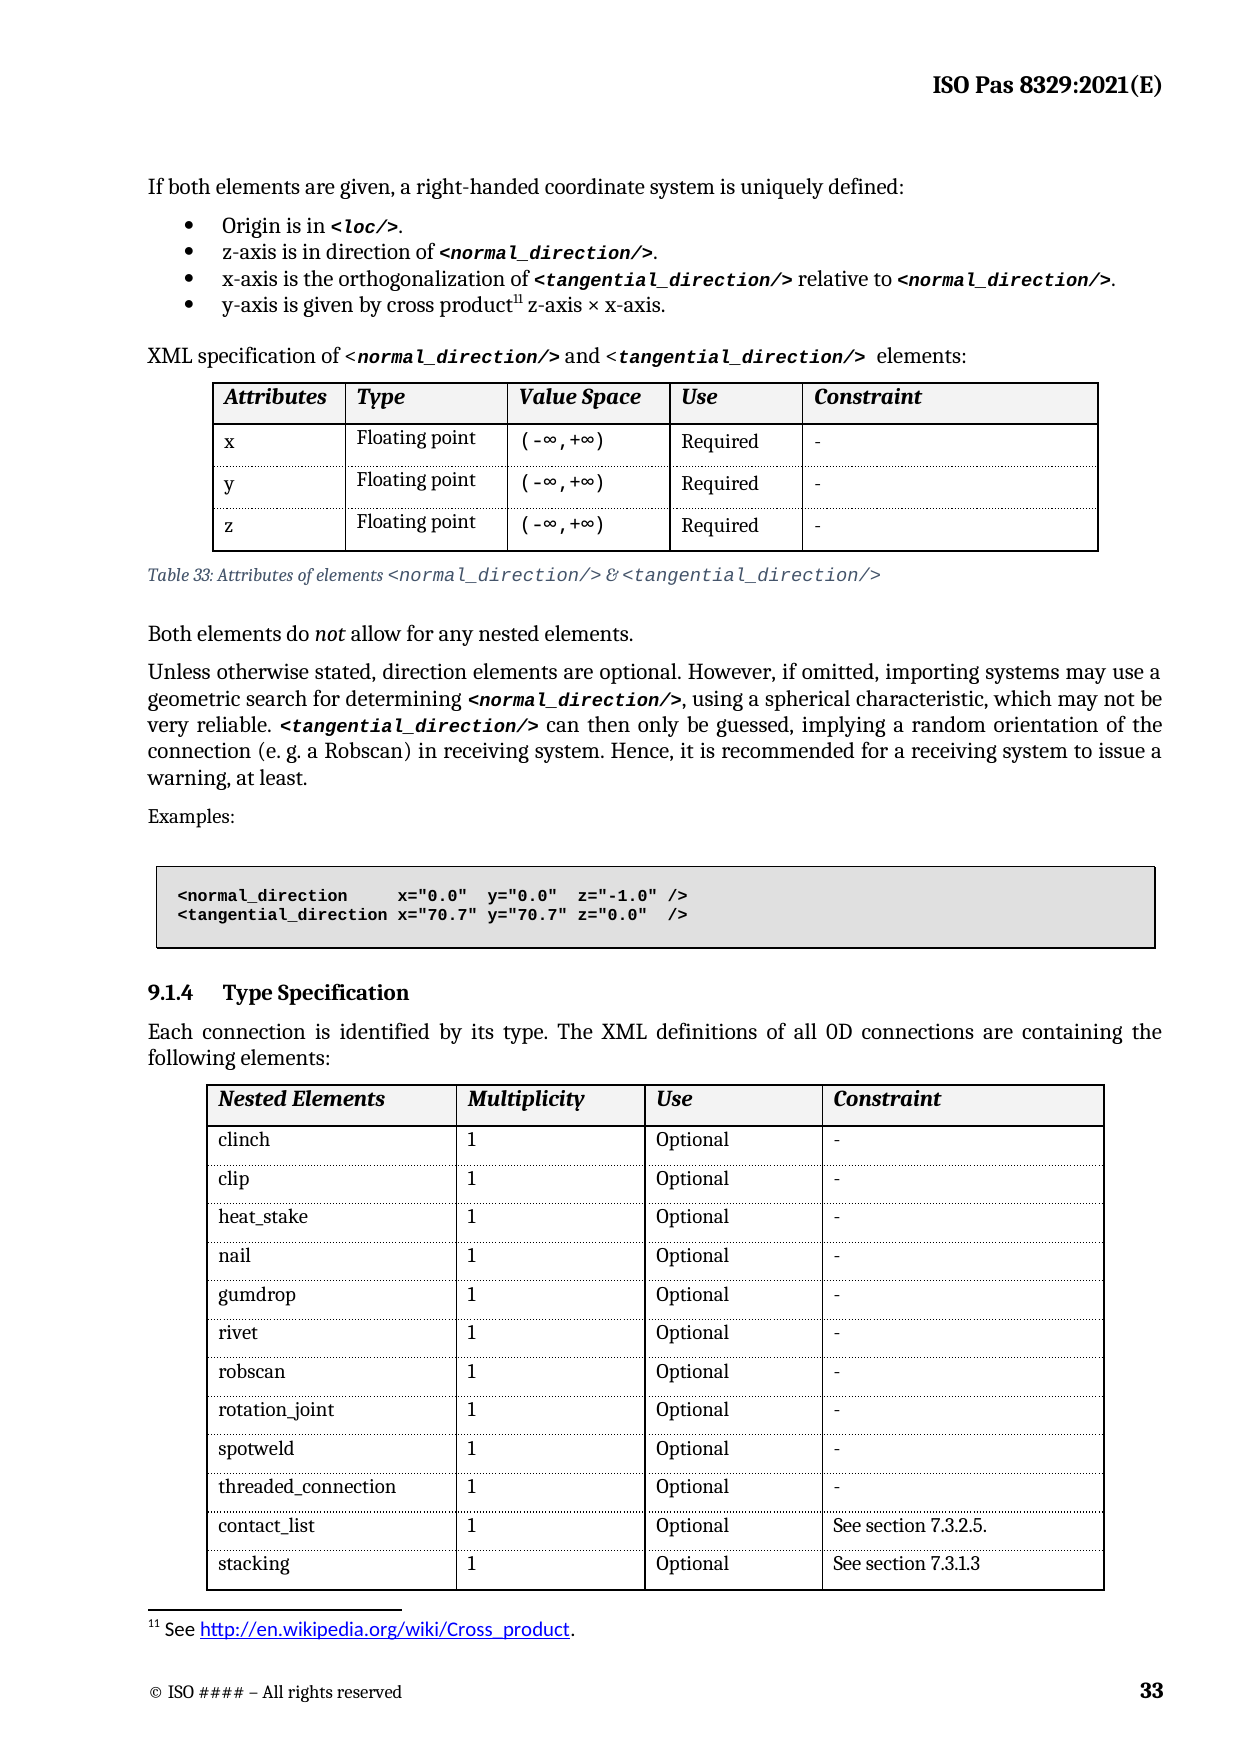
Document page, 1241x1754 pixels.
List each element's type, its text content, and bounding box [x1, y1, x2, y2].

text Both elements do not allow for any nested elements. [148, 620, 1163, 647]
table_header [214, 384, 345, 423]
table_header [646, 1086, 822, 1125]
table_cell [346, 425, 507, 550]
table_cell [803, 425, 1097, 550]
list z-axis is in direction of <normal_direction/>. [185, 239, 1163, 265]
list x-axis is the orthogonalization of <tangential_direction/> relative to <normal_direction/>. [185, 265, 1163, 292]
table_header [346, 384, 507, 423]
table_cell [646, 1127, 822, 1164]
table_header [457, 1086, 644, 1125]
text <tangential_direction x="70.7" y="70.7" z="0.0" /> [157, 904, 1154, 922]
list y-axis is given by cross product z-axis × x-axis. [185, 292, 1163, 318]
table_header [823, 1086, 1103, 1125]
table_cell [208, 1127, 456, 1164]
subtitle Type Specification [148, 980, 1163, 1006]
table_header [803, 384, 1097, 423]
text If both elements are given, a right-handed coordinate system is uniquely defined: [148, 174, 1163, 200]
text Unless otherwise stated, direction elements are optional. However, if omitted, importing systems may use a geometric search for determining <normal_direction/>, using a spherical characteristic, which may not be very reliable. <tangential_direction/> can then only be guessed, implying a random orientation of the connection (e. g. a Robscan) in receiving system. Hence, it is recommended for a receiving system to issue a warning, at least. [148, 659, 1163, 791]
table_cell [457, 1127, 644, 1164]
text Each connection is identified by its type. The XML definitions of all 0D connections are containing the following elements: [148, 1019, 1163, 1071]
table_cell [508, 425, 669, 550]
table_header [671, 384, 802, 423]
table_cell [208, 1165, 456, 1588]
text Table 33: Attributes of elements <normal_direction/> & <tangential_direction/> [148, 564, 1163, 587]
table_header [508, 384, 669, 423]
text XML specification of <normal_direction/> and <tangential_direction/> elements: [148, 343, 1163, 369]
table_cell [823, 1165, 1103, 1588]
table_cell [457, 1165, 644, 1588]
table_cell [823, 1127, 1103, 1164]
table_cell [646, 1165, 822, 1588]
text <normal_direction x="0.0" y="0.0" z="-1.0" /> [157, 885, 1154, 904]
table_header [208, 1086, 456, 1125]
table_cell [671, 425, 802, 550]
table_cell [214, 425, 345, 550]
list Origin is in <loc/>. [185, 213, 1163, 239]
text Examples: [148, 803, 1163, 828]
